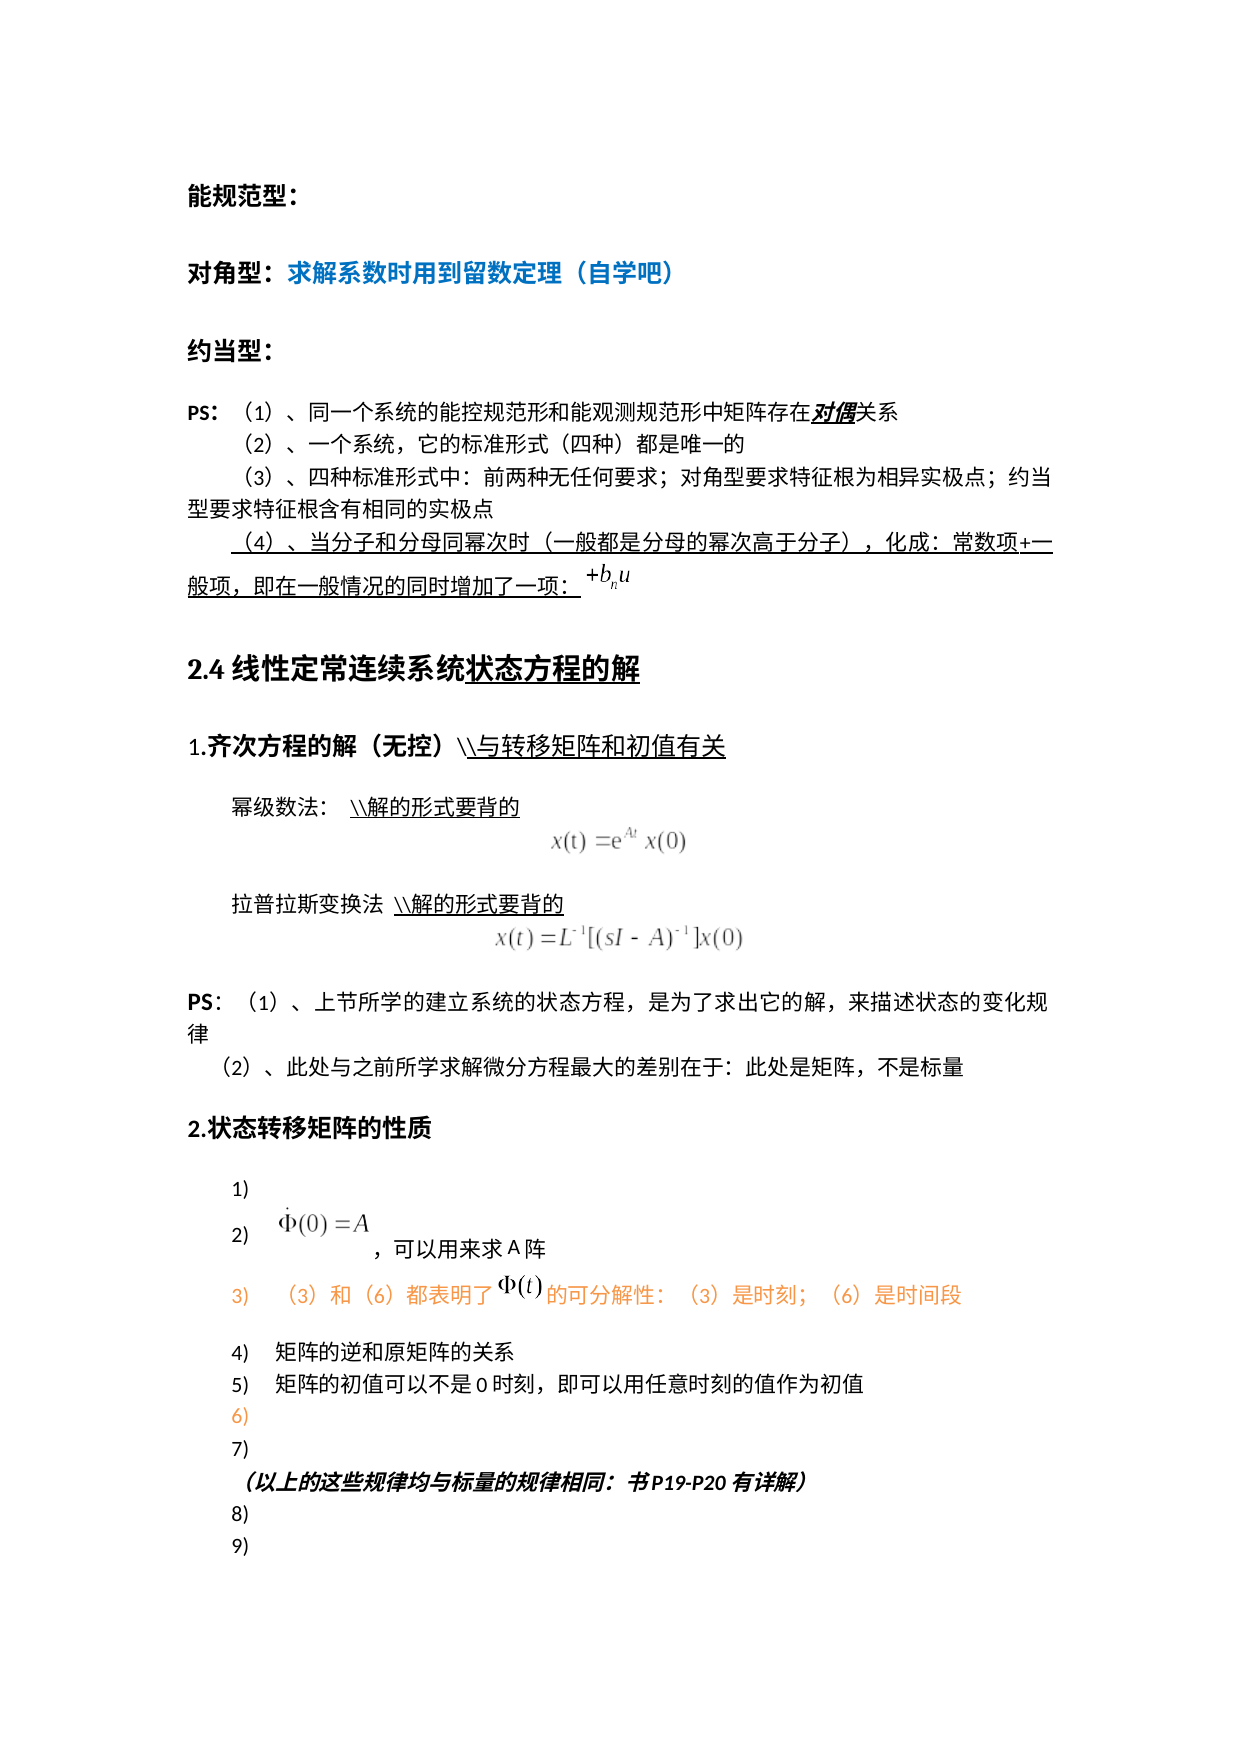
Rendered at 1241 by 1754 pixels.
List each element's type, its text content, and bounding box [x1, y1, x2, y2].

text （以上的这些规律均与标量的规律相同：书P19-P20有详解） [231, 1464, 1053, 1497]
text （2）、此处与之前所学求解微分方程最大的差别在于：此处是矩阵，不是标量 [187, 1049, 1053, 1082]
text （3）、四种标准形式中：前两种无任何要求；对角型要求特征根为相异实极点；约当型要求特征根含有相同的实极点 [187, 459, 1053, 524]
list 矩阵的初值可以不是0时刻，即可以用任意时刻的值作为初值 [231, 1367, 1053, 1399]
text （2）、一个系统，它的标准形式（四种）都是唯一的 [187, 427, 1053, 459]
text PS：（1）、上节所学的建立系统的状态方程，是为了求出它的解，来描述状态的变化规律 [187, 984, 1053, 1049]
subtitle 2.状态转移矩阵的性质 [187, 1094, 1053, 1159]
subtitle 对角型：求解系数时用到留数定理（自学吧） [187, 239, 1053, 304]
subtitle 能规范型： [187, 162, 1053, 227]
text 拉普拉斯变换法 \\解的形式要背的 [187, 887, 1053, 919]
list （3）和（6）都表明了的可分解性：（3）是时刻；（6）是时间段 [231, 1269, 1053, 1334]
text PS：（1）、同一个系统的能控规范形和能观测规范形中矩阵存在对偶关系 [187, 394, 1053, 427]
list 矩阵的逆和原矩阵的关系 [231, 1334, 1053, 1367]
subtitle 1.齐次方程的解（无控）\\与转移矩阵和初值有关 [187, 712, 1053, 777]
text （4）、当分子和分母同幂次时（一般都是分母的幂次高于分子），化成：常数项+一般项，即在一般情况的同时增加了一项： [187, 524, 1053, 622]
text 幂级数法： \\解的形式要背的 [187, 789, 1053, 822]
subtitle 2.4 线性定常连续系统状态方程的解 [187, 634, 1053, 699]
list ，可以用来求A阵 [231, 1204, 1053, 1269]
subtitle 约当型： [187, 317, 1053, 382]
